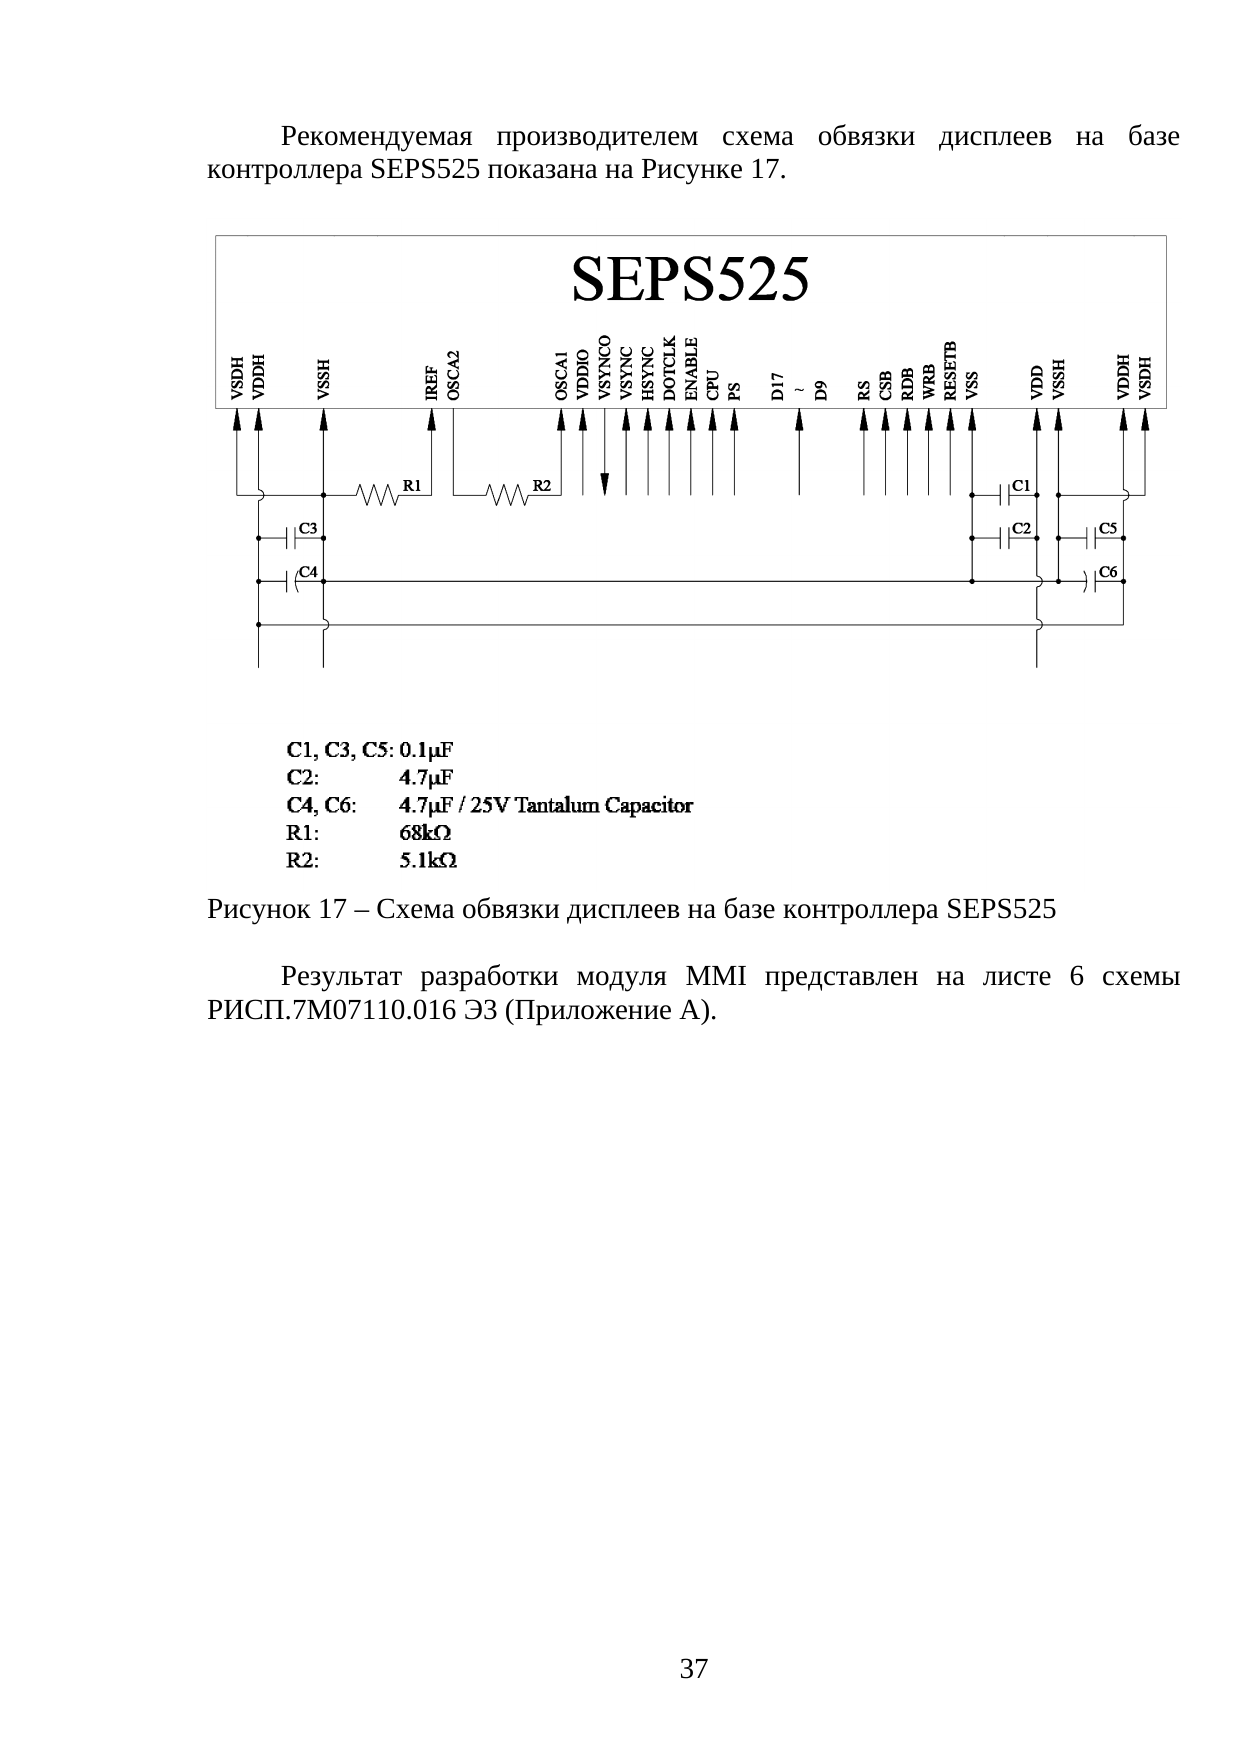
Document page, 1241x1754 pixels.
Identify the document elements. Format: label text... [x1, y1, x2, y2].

text Рисунок 17 – Схема обвязки дисплеев на базе контроллера SEPS525 [207, 892, 1181, 925]
text Результат разработки модуля MMI представлен на листе 6 схемы РИСП.7М07110.016 Э3 (Приложение А). [207, 958, 1181, 1026]
text Рекомендуемая производителем схема обвязки дисплеев на базе контроллера SEPS525 показана на Рисунке 17. [207, 118, 1181, 185]
picture [206, 218, 1182, 892]
